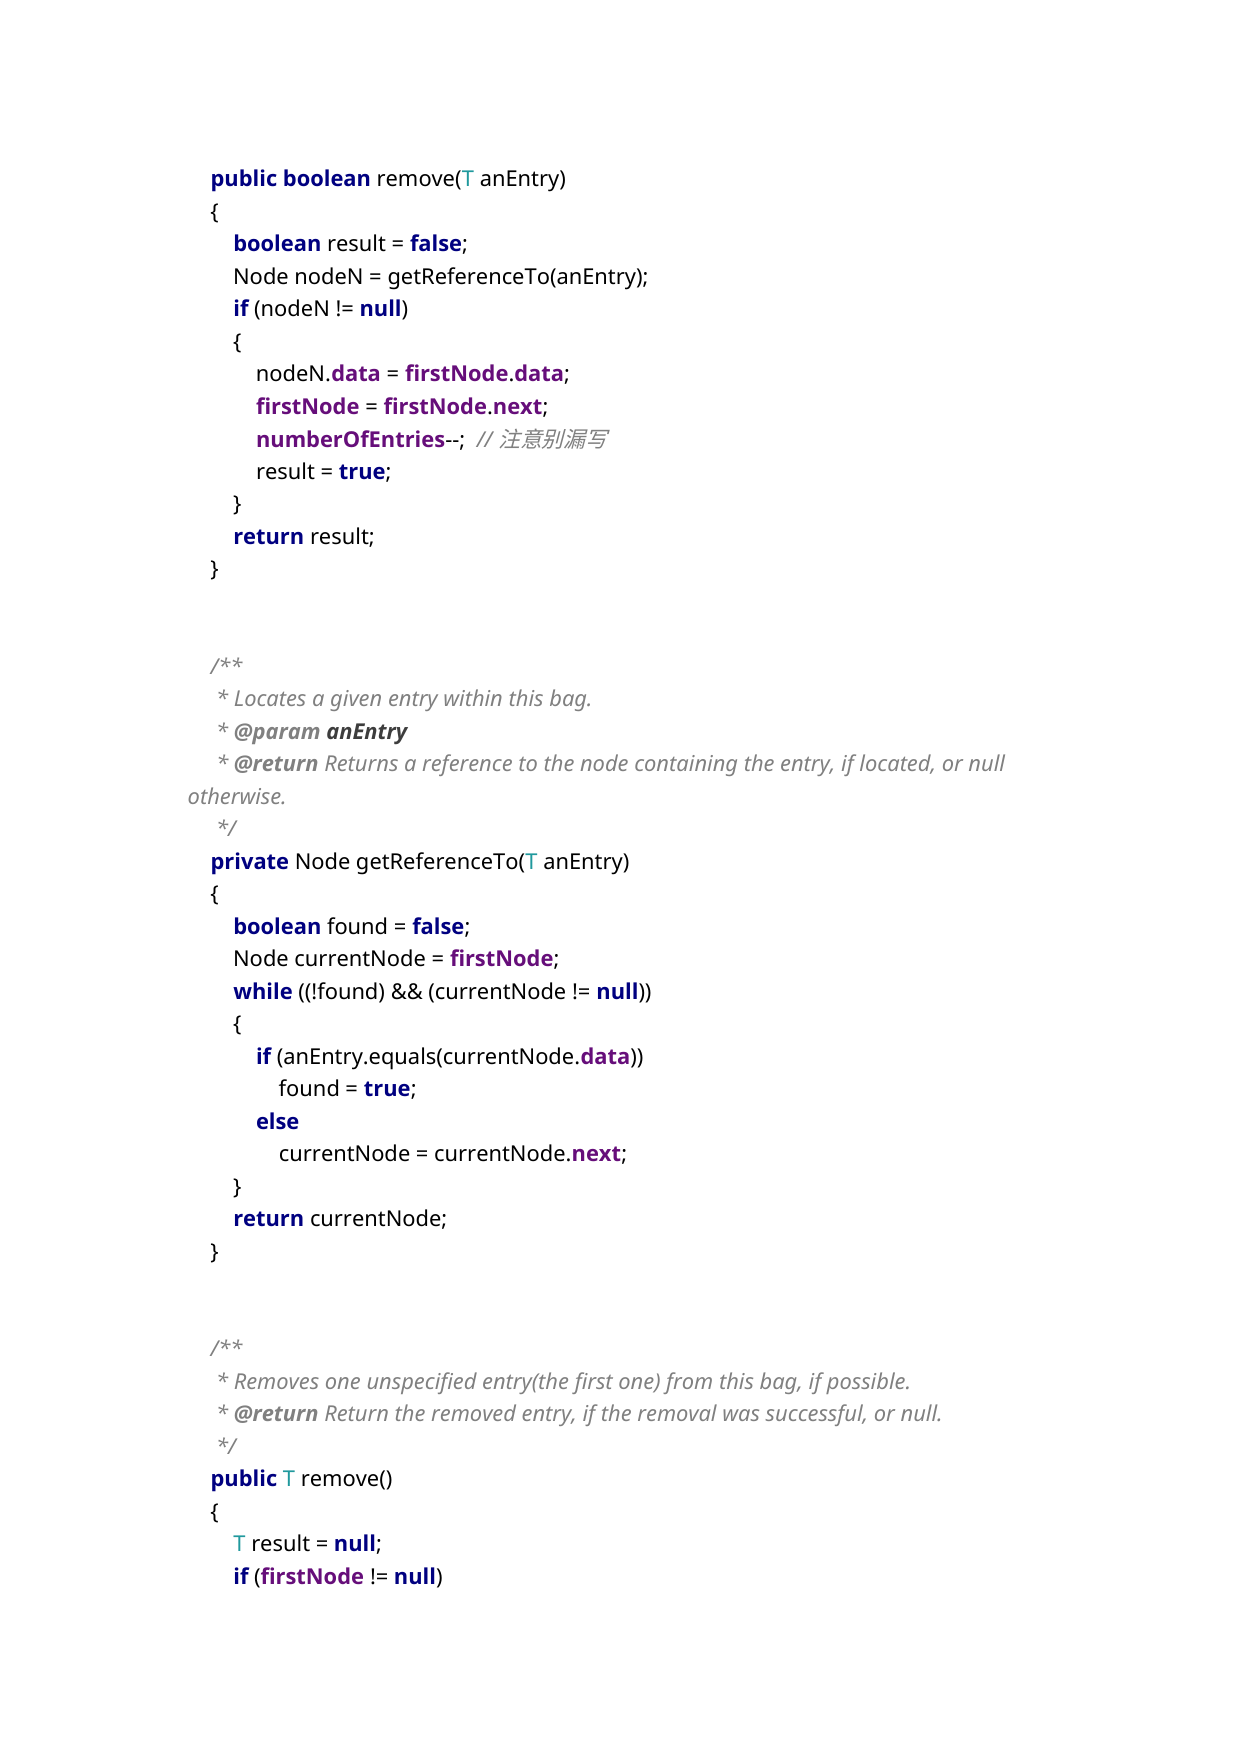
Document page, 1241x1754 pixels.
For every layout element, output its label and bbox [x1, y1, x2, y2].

text [187, 162, 1053, 1592]
